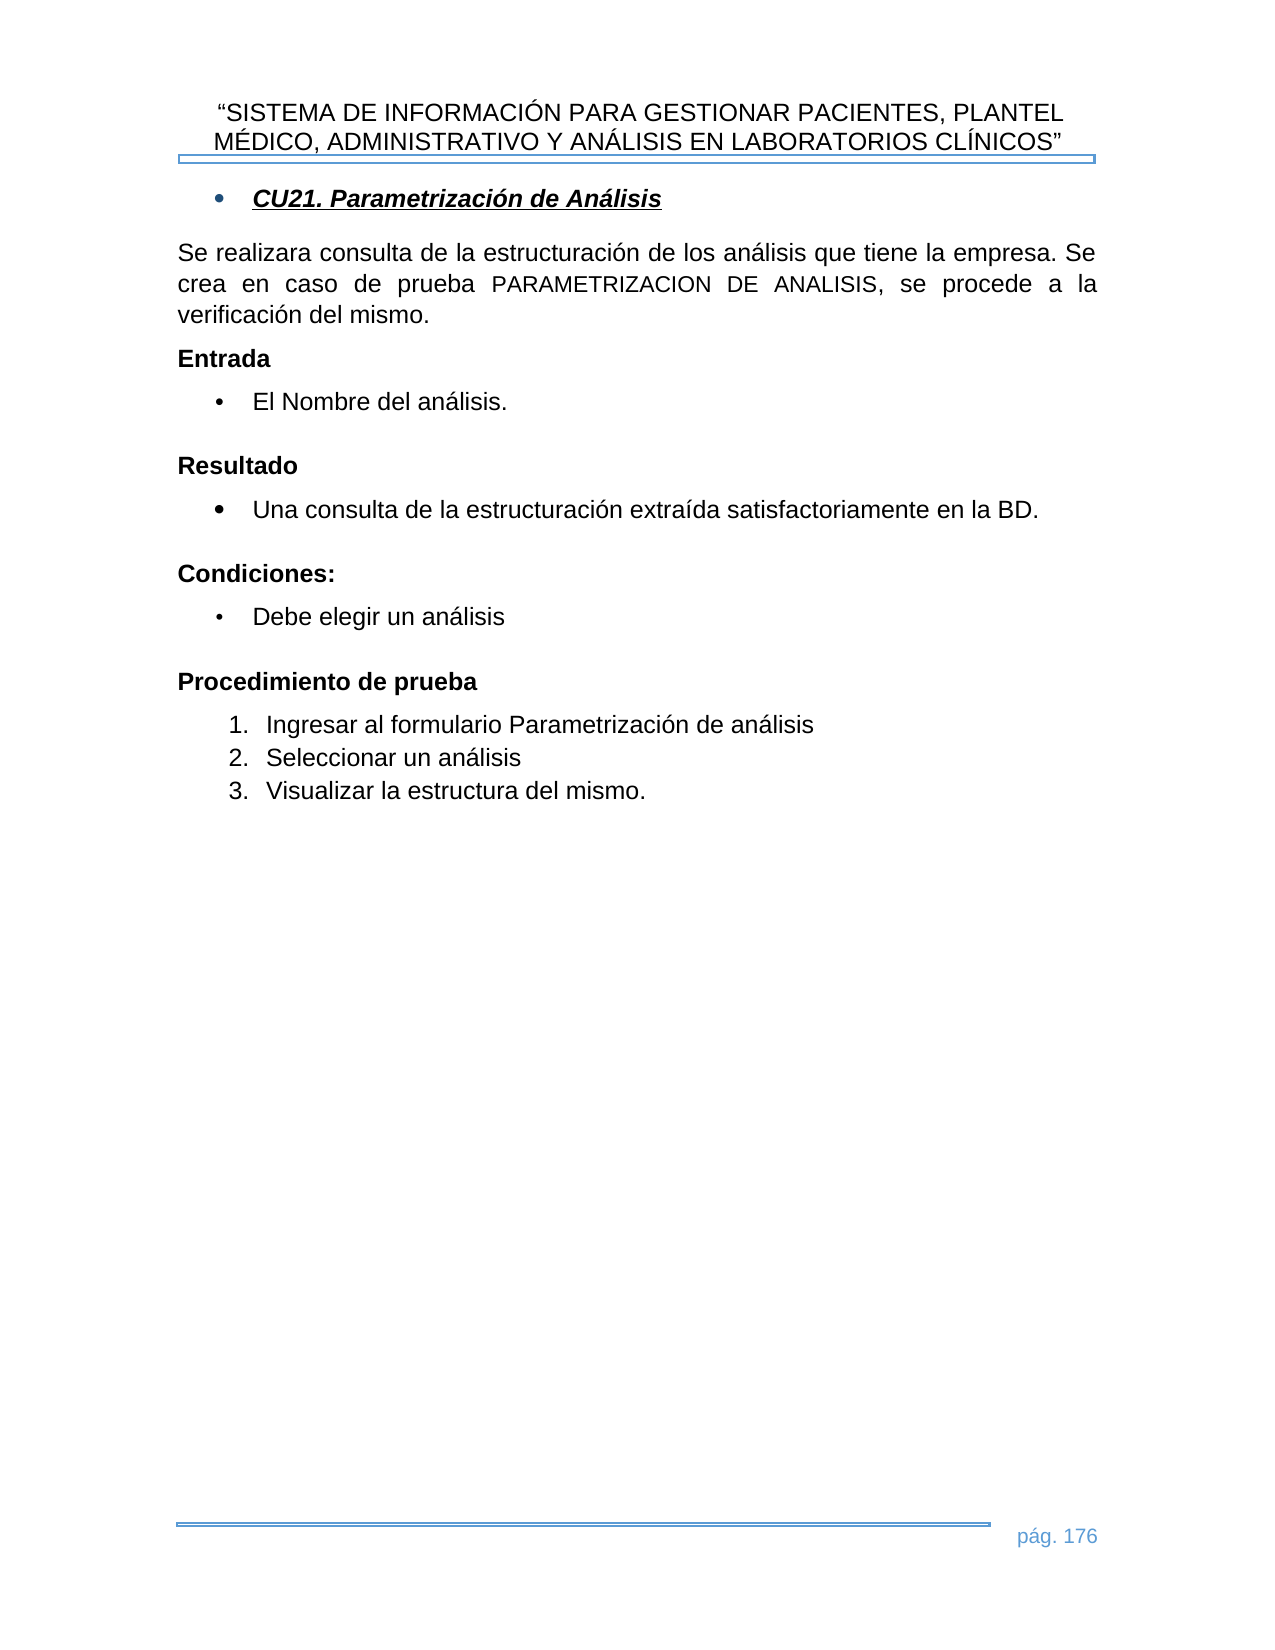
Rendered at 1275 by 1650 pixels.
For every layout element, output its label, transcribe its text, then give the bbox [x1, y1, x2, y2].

text Condiciones: [177, 559, 1098, 588]
list Ingresar al formulario Parametrización de análisis [228, 710, 1098, 739]
text Se realizara consulta de la estructuración de los análisis que tiene la empresa. Se crea en caso de prueba PARAMETRIZACION DE ANALISIS, se procede a la verificación del mismo. [177, 238, 1098, 329]
list Visualizar la estructura del mismo. [228, 776, 1098, 805]
list Seleccionar un análisis [228, 743, 1098, 772]
list Una consulta de la estructuración extraída satisfactoriamente en la BD. [215, 495, 1098, 524]
list El Nombre del análisis. [215, 387, 1098, 416]
list Debe elegir un análisis [215, 602, 1098, 631]
text Resultado [177, 451, 1098, 480]
list CU21. Parametrización de Análisis [215, 184, 1098, 213]
text Procedimiento de prueba [177, 666, 1098, 695]
text Entrada [177, 344, 1098, 372]
